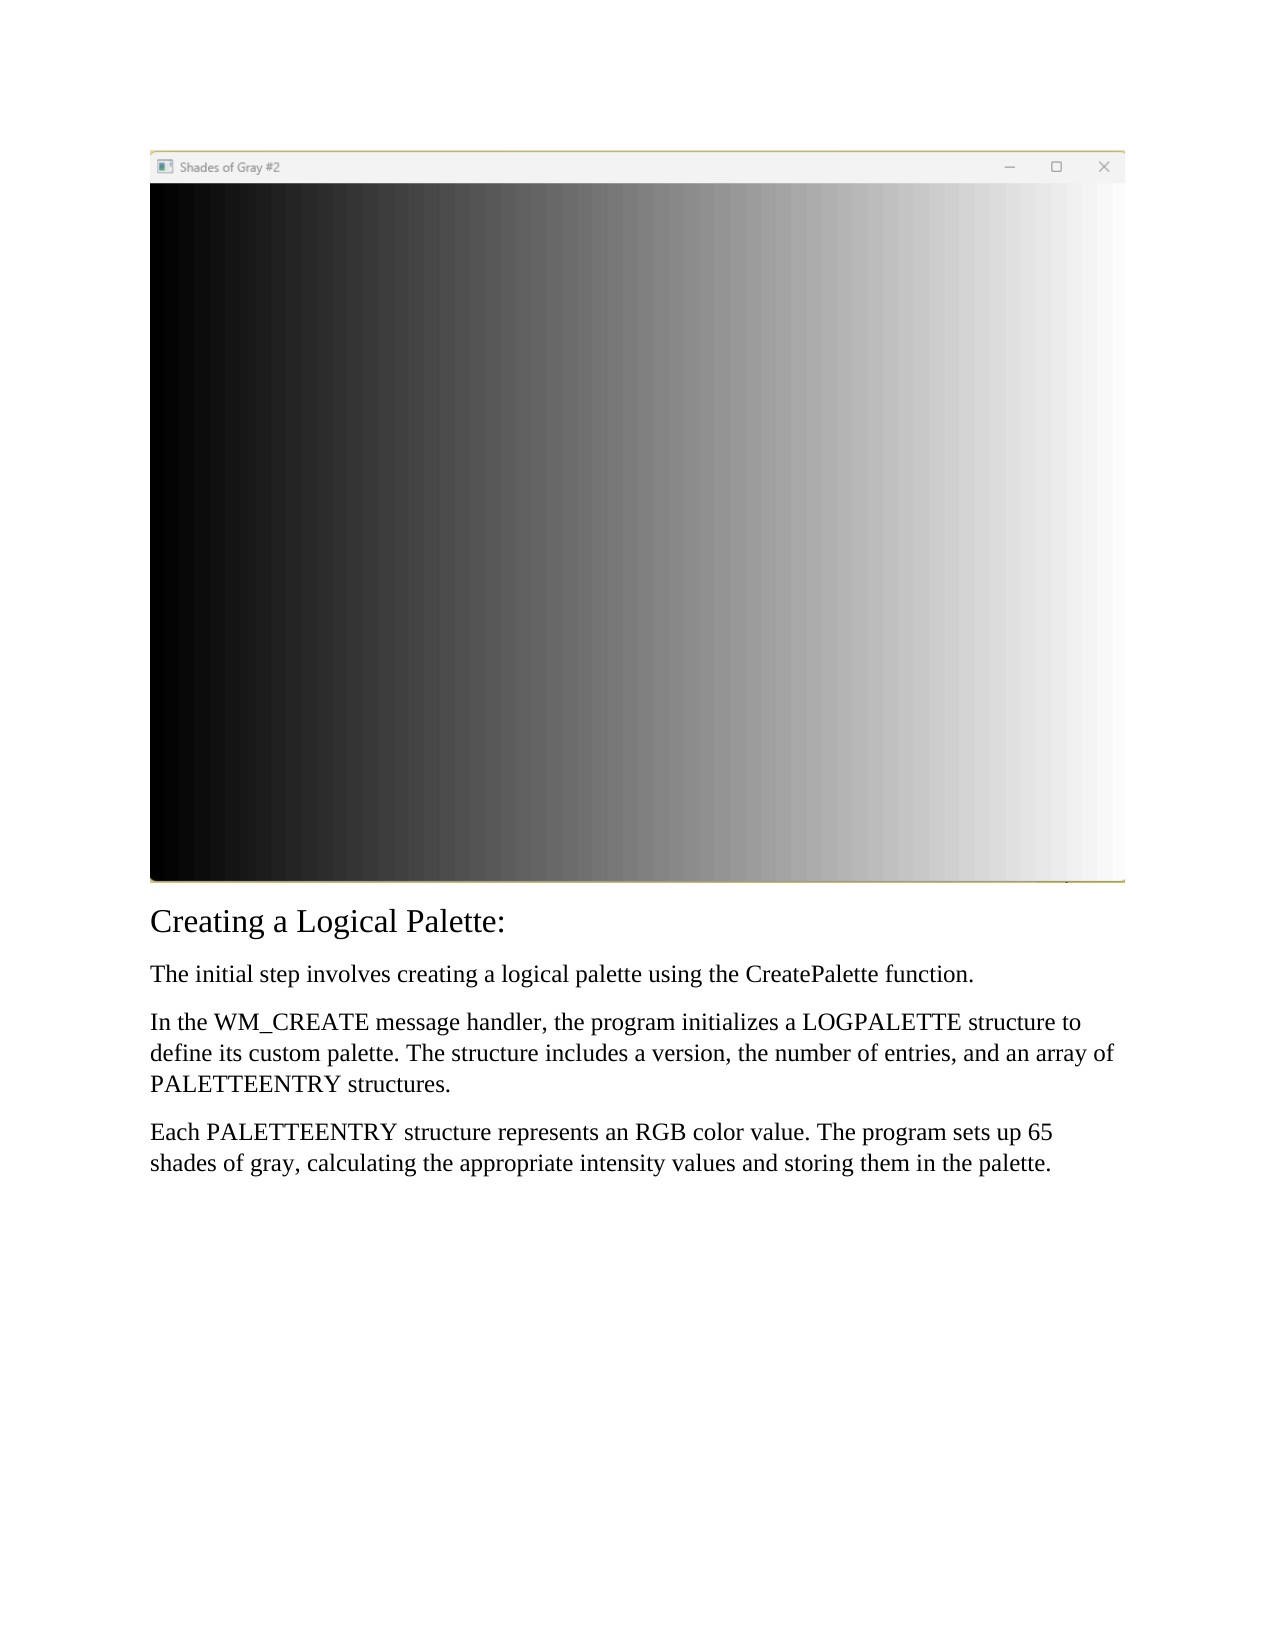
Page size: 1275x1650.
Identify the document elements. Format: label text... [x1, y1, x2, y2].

picture [150, 150, 1125, 883]
text In the WM_CREATE message handler, the program initializes a LOGPALETTE structure to define its custom palette. The structure includes a version, the number of entries, and an array of PALETTEENTRY structures. [150, 1007, 1125, 1098]
text Each PALETTEENTRY structure represents an RGB color value. The program sets up 65 shades of gray, calculating the appropriate intensity values and storing them in the palette. [150, 1117, 1125, 1177]
text Creating a Logical Palette: [150, 901, 1125, 940]
text The initial step involves creating a logical palette using the CreatePalette function. [150, 959, 1125, 988]
